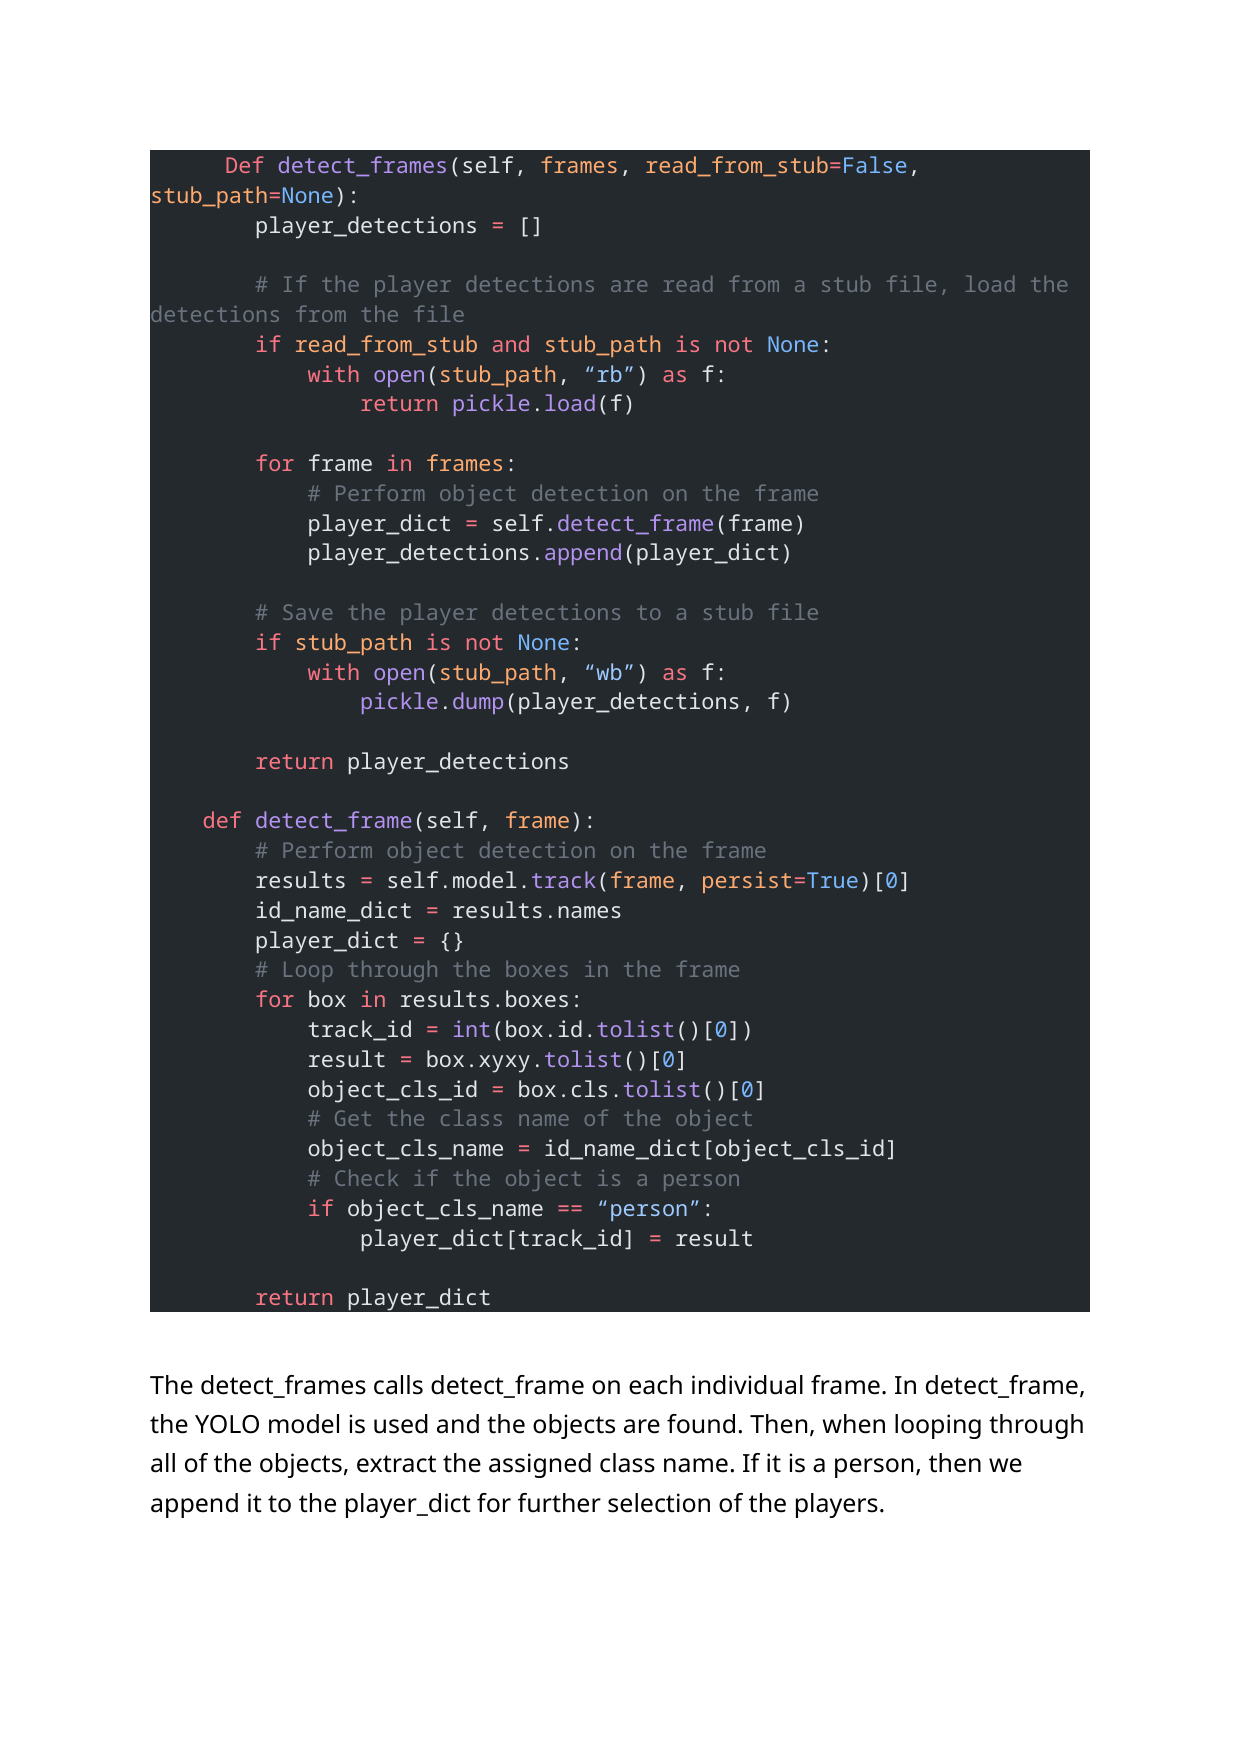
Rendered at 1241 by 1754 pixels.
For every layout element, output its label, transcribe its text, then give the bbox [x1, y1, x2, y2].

text player_dict = {} [150, 924, 1090, 954]
text object_cls_name = id_name_dict[object_cls_id] [150, 1133, 1090, 1163]
text # Loop through the boxes in the frame [150, 954, 1090, 984]
text player_dict = self.detect_frame(frame) [150, 507, 1090, 537]
text return player_dict [150, 1282, 1090, 1312]
text results = self.model.track(frame, persist=True)[0] [150, 865, 1090, 895]
text id_name_dict = results.names [150, 895, 1090, 924]
text Def detect_frames(self, frames, read_from_stub=False, stub_path=None): [150, 150, 1090, 209]
text player_dict[track_id] = result [150, 1222, 1090, 1252]
text player_detections = [] [150, 209, 1090, 239]
text # Save the player detections to a stub file [150, 597, 1090, 627]
text result = box.xyxy.tolist()[0] [150, 1044, 1090, 1073]
text # Perform object detection on the frame [150, 478, 1090, 507]
text return player_detections [150, 746, 1090, 776]
text object_cls_id = box.cls.tolist()[0] [150, 1073, 1090, 1103]
text if read_from_stub and stub_path is not None: [150, 329, 1090, 358]
text return pickle.load(f) [150, 388, 1090, 418]
text for frame in frames: [150, 448, 1090, 478]
text # If the player detections are read from a stub file, load the detections from the file [150, 269, 1090, 329]
text with open(stub_path, “rb”) as f: [150, 358, 1090, 388]
text if object_cls_name == “person”: [150, 1193, 1090, 1222]
text if stub_path is not None: [150, 627, 1090, 656]
text # Perform object detection on the frame [150, 835, 1090, 865]
text # Check if the object is a person [150, 1163, 1090, 1193]
text for box in results.boxes: [150, 984, 1090, 1014]
text with open(stub_path, “wb”) as f: [150, 656, 1090, 686]
text # Get the class name of the object [150, 1103, 1090, 1133]
text track_id = int(box.id.tolist()[0]) [150, 1014, 1090, 1044]
text pickle.dump(player_detections, f) [150, 686, 1090, 716]
text The detect_frames calls detect_frame on each individual frame. In detect_frame, the YOLO model is used and the objects are found. Then, when looping through all of the objects, extract the assigned class name. If it is a person, then we append it to the player_dict for further selection of the players. [150, 1368, 1090, 1519]
text def detect_frame(self, frame): [150, 805, 1090, 835]
text player_detections.append(player_dict) [150, 537, 1090, 567]
